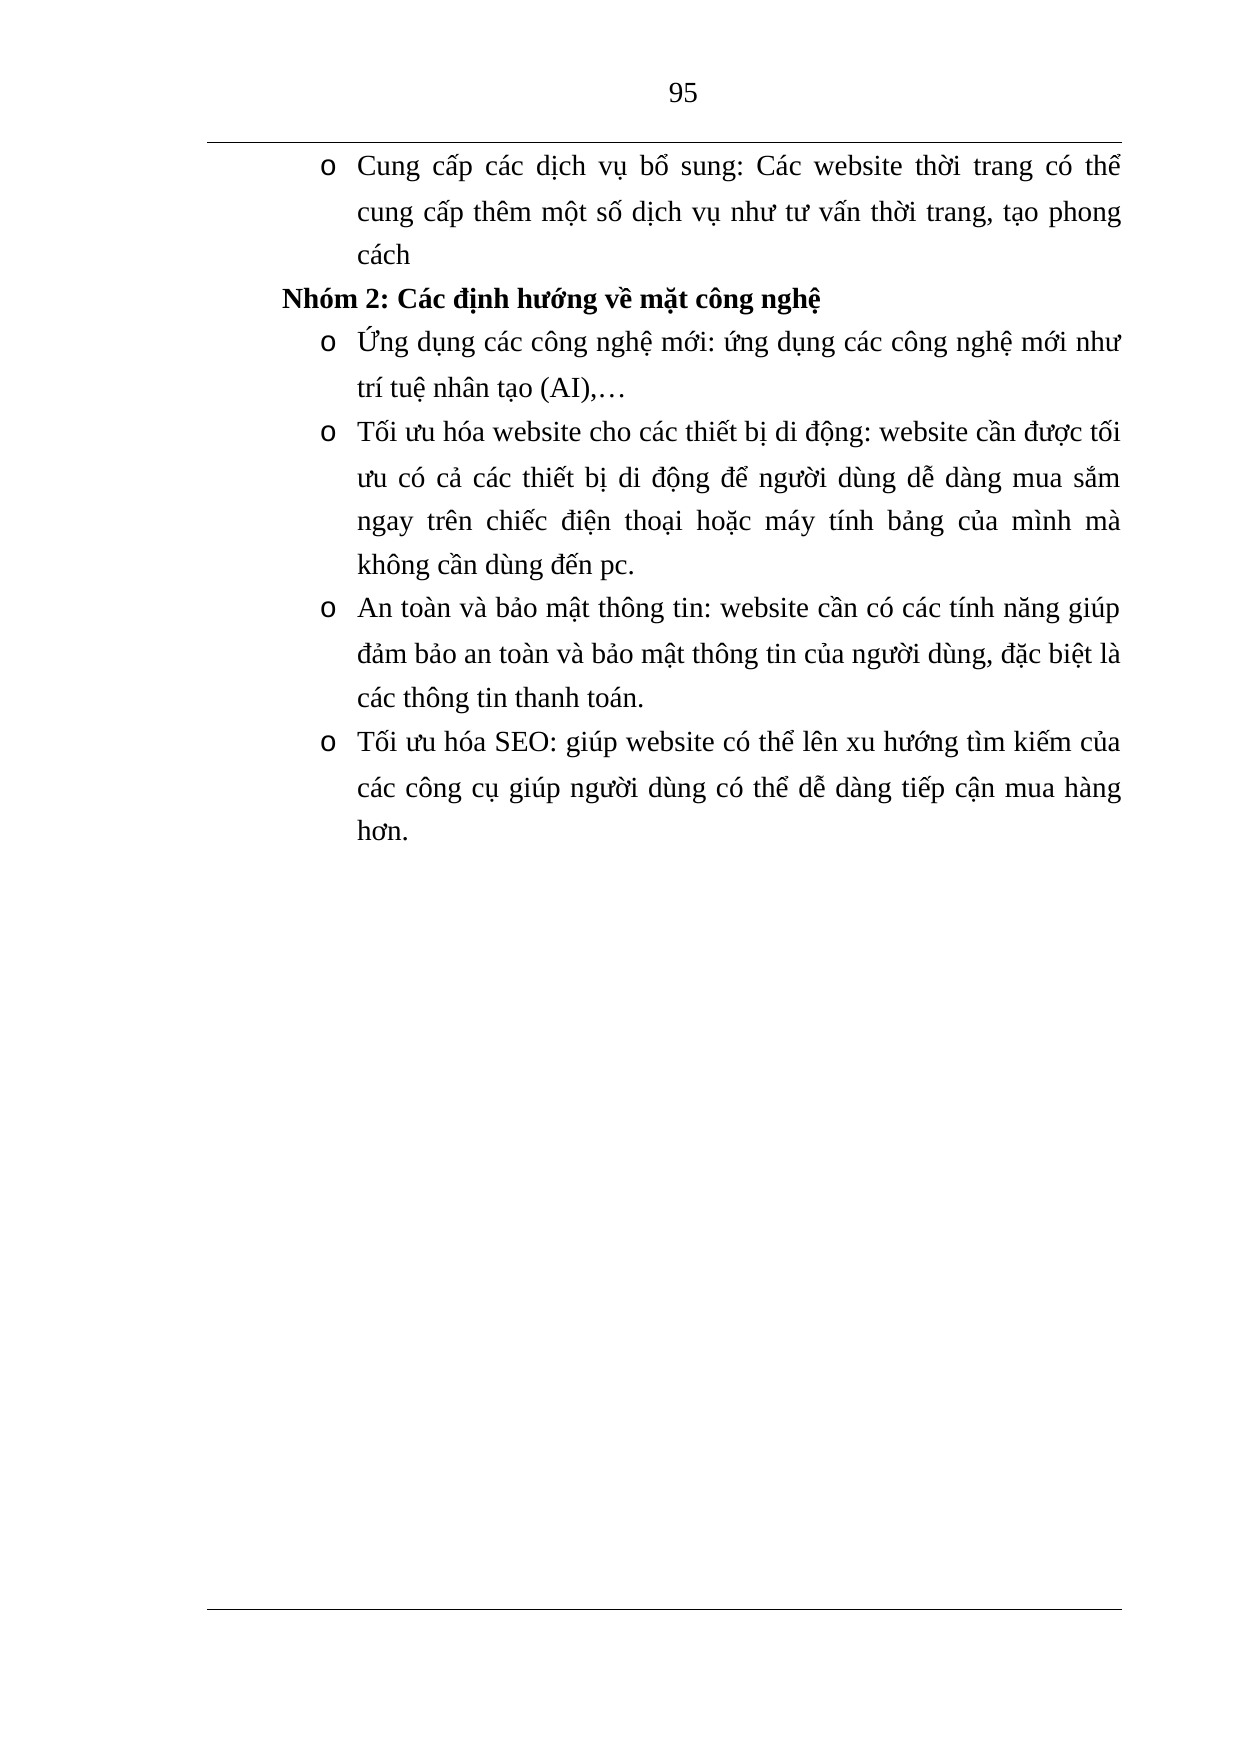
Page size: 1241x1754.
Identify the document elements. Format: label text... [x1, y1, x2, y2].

list Tối ưu hóa SEO: giúp website có thể lên xu hướng tìm kiếm của các công cụ giúp người dùng có thể dễ dàng tiếp cận mua hàng hơn. [319, 724, 1122, 847]
text Nhóm 2: Các định hướng về mặt công nghệ [207, 281, 1122, 314]
list An toàn và bảo mật thông tin: website cần có các tính năng giúp đảm bảo an toàn và bảo mật thông tin của người dùng, đặc biệt là các thông tin thanh toán. [319, 591, 1122, 714]
list Tối ưu hóa website cho các thiết bị di động: website cần được tối ưu có cả các thiết bị di động để người dùng dễ dàng mua sắm ngay trên chiếc điện thoại hoặc máy tính bảng của mình mà không cần dùng đến pc. [319, 414, 1122, 581]
list Ứng dụng các công nghệ mới: ứng dụng các công nghệ mới như trí tuệ nhân tạo (AI),… [319, 324, 1122, 404]
list Cung cấp các dịch vụ bổ sung: Các website thời trang có thể cung cấp thêm một số dịch vụ như tư vấn thời trang, tạo phong cách [319, 148, 1122, 271]
